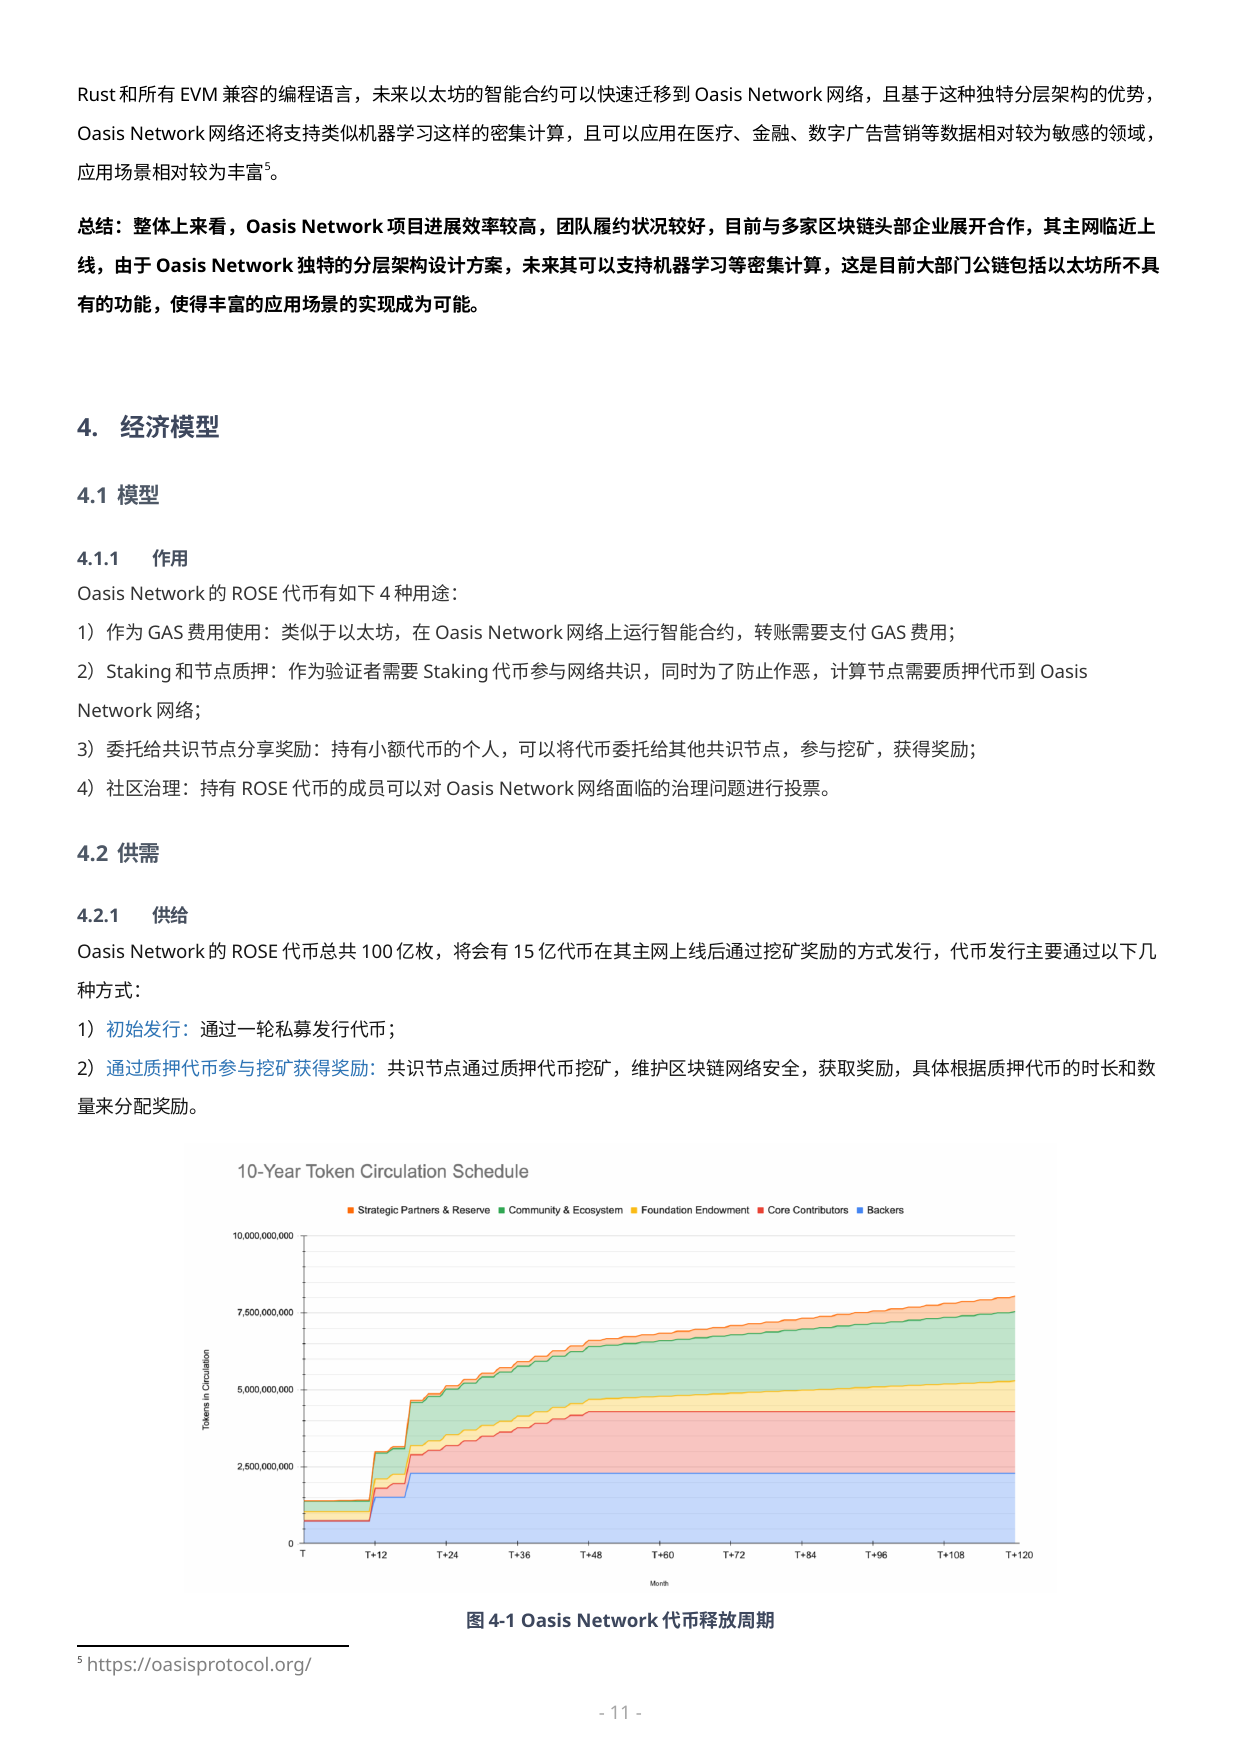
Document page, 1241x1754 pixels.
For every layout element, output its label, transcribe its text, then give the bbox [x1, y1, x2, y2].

list 供需 [77, 838, 1163, 870]
text 总结：整体上来看，Oasis Network项目进展效率较高，团队履约状况较好，目前与多家区块链头部企业展开合作，其主网临近上线，由于Oasis Network独特的分层架构设计方案，未来其可以支持机器学习等密集计算，这是目前大部门公链包括以太坊所不具有的功能，使得丰富的应用场景的实现成为可能。 [77, 209, 1163, 319]
text Oasis Network的ROSE代币总共100亿枚，将会有15亿代币在其主网上线后通过挖矿奖励的方式发行，代币发行主要通过以下几种方式： 1）初始发行：通过一轮私募发行代币； 2）通过质押代币参与挖矿获得奖励：共识节点通过质押代币挖矿，维护区块链网络安全，获取奖励，具体根据质押代币的时长和数量来分配奖励。 [77, 936, 1163, 1124]
text 作用 [77, 546, 1163, 573]
text 供给 [77, 903, 1163, 930]
picture [184, 1145, 1057, 1595]
list 模型 [77, 480, 1163, 512]
text 经济模型 [77, 408, 1163, 444]
text Oasis Network的ROSE代币有如下4种用途： 1）作为GAS费用使用：类似于以太坊，在Oasis Network网络上运行智能合约，转账需要支付GAS费用； 2）Staking和节点质押：作为验证者需要Staking代币参与网络共识，同时为了防止作恶，计算节点需要质押代币到Oasis Network网络； 3）委托给共识节点分享奖励：持有小额代币的个人，可以将代币委托给其他共识节点，参与挖矿，获得奖励； 4）社区治理：持有ROSE代币的成员可以对Oasis Network网络面临的治理问题进行投票。 [77, 578, 1163, 805]
text 图4-1 Oasis Network代币释放周期 [77, 1607, 1163, 1634]
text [77, 77, 1163, 187]
